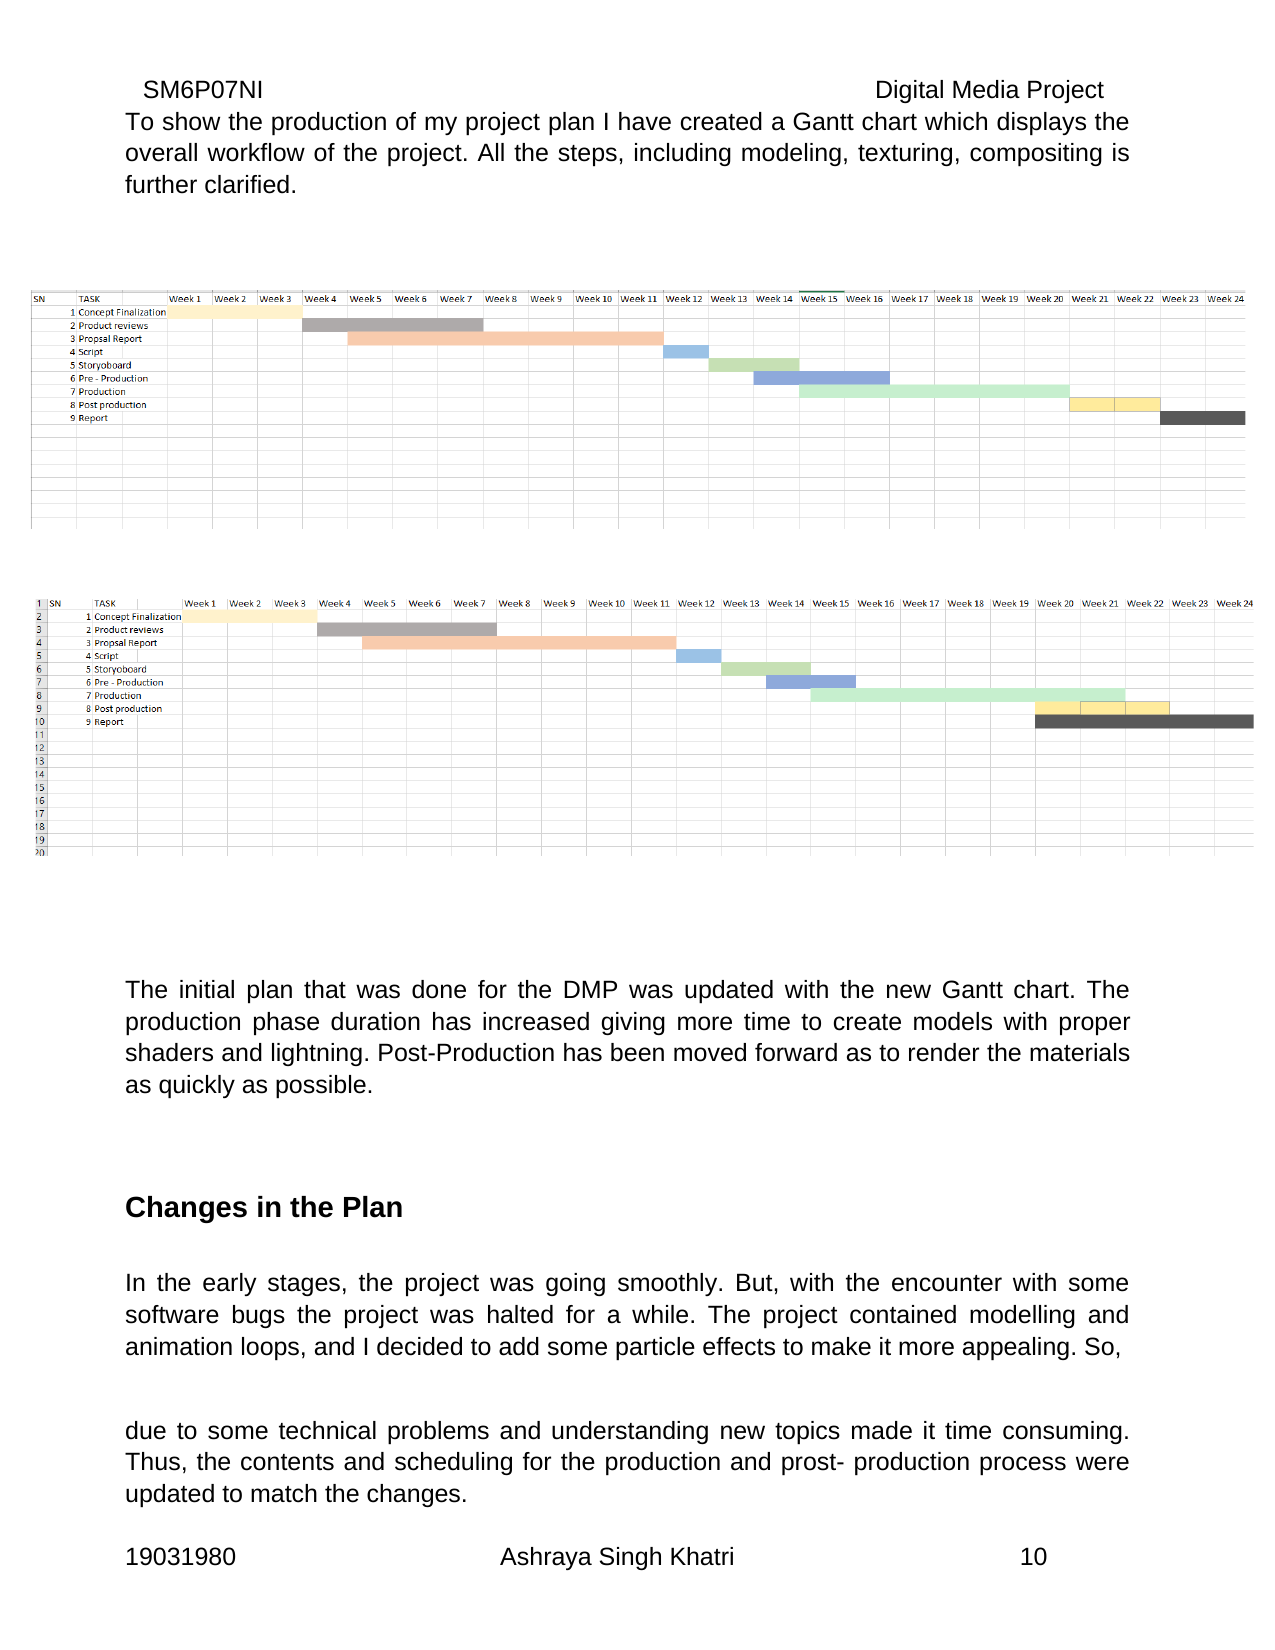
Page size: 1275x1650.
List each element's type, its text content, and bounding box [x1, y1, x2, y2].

text due to some technical problems and understanding new topics made it time consuming. Thus, the contents and scheduling for the production and prost- production process were updated to match the changes. [125, 1416, 1132, 1507]
text The initial plan that was done for the DMP was updated with the new Gantt chart. The production phase duration has increased giving more time to create models with proper shaders and lightning. Post-Production has been moved forward as to render the materials as quickly as possible. [125, 975, 1132, 1098]
picture [34, 599, 1252, 856]
text To show the production of my project plan I have created a Gantt chart which displays the overall workflow of the project. All the steps, including modeling, texturing, compositing is further clarified. [125, 107, 1132, 198]
subtitle Changes in the Plan [125, 1190, 1132, 1223]
text In the early stages, the project was going smoothly. But, with the encounter with some software bugs the project was halted for a while. The project contained modelling and animation loops, and I decided to add some particle effects to make it more appealing. So, [125, 1268, 1132, 1360]
picture [30, 290, 1244, 528]
